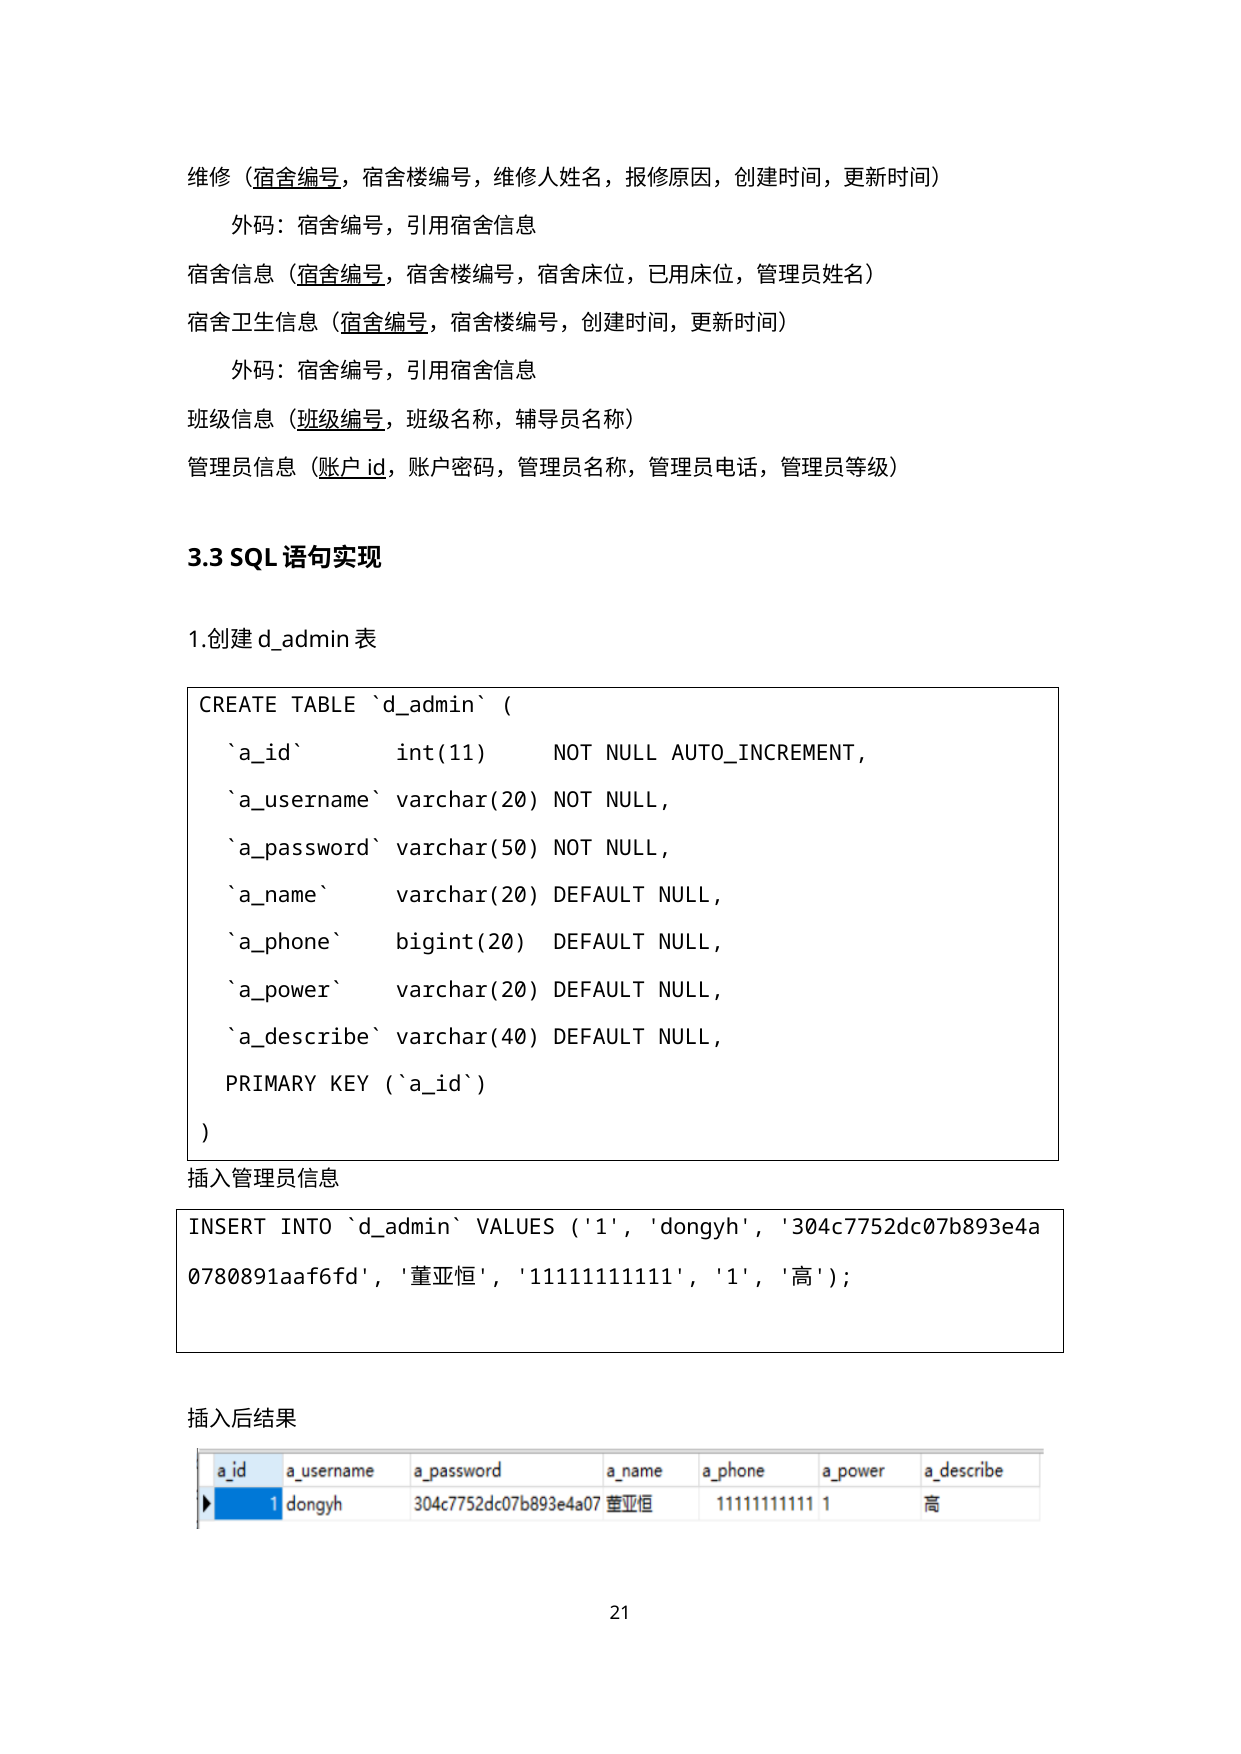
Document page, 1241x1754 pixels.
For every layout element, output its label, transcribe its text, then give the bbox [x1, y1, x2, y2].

text 管理员信息（账户id，账户密码，管理员名称，管理员电话，管理员等级） [187, 450, 1053, 482]
text 宿舍信息（宿舍编号，宿舍楼编号，宿舍床位，已用床位，管理员姓名） [187, 256, 1053, 289]
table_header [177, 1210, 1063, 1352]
text 1.创建d_admin表 [187, 605, 1053, 670]
picture [196, 1448, 1044, 1529]
text 插入管理员信息 [187, 1161, 1053, 1193]
text 外码：宿舍编号，引用宿舍信息 [187, 208, 1053, 241]
subtitle 3.3 SQL语句实现 [187, 523, 1053, 588]
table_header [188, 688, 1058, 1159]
text 班级信息（班级编号，班级名称，辅导员名称） [187, 401, 1053, 434]
text 外码：宿舍编号，引用宿舍信息 [187, 353, 1053, 386]
text 宿舍卫生信息（宿舍编号，宿舍楼编号，创建时间，更新时间） [187, 305, 1053, 337]
text 维修（宿舍编号，宿舍楼编号，维修人姓名，报修原因，创建时间，更新时间） [187, 160, 1053, 192]
text 插入后结果 [187, 1400, 1053, 1433]
